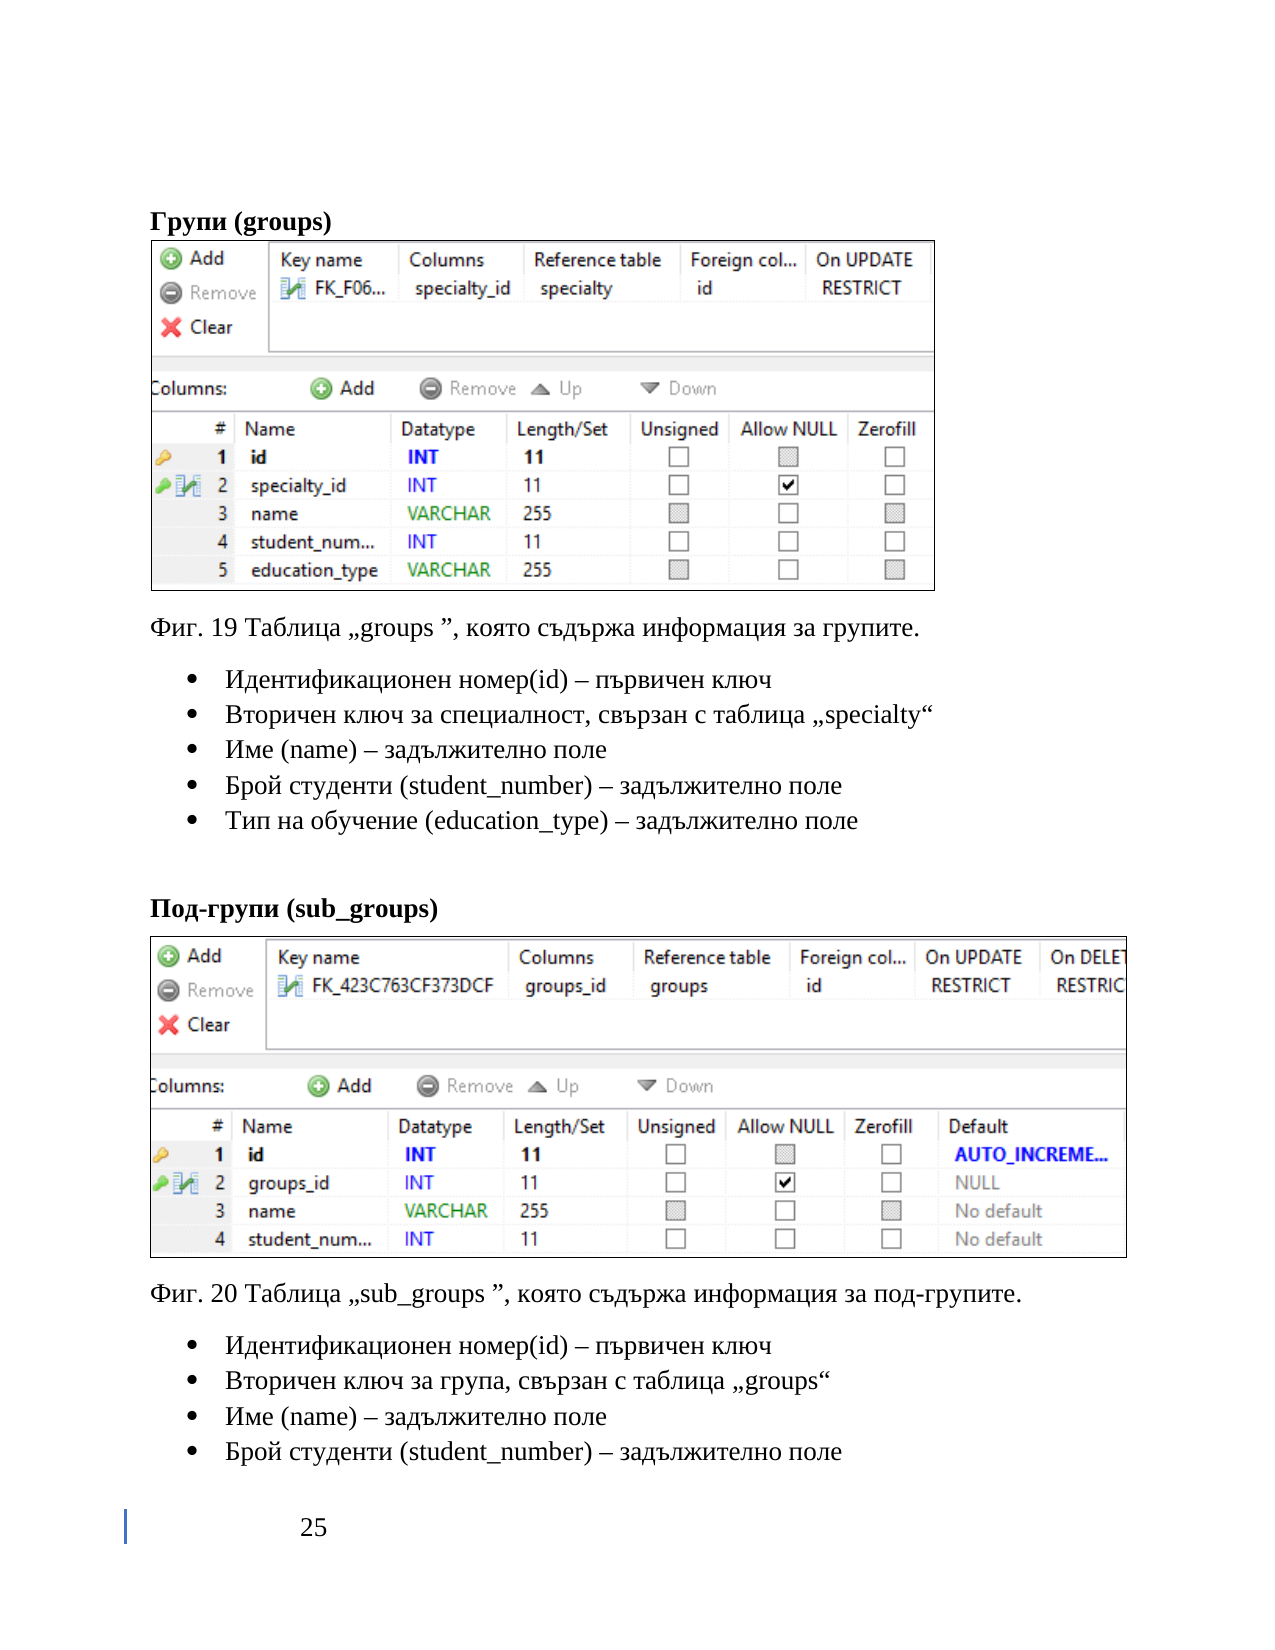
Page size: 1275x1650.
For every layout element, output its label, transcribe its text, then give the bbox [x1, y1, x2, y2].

list Вторичен ключ за група, свързан с таблица „groups“ [187, 1361, 1125, 1397]
list Вторичен ключ за специалност, свързан с таблица „specialty“ [187, 695, 1125, 731]
list Брой студенти (student_number) – задължително поле [187, 766, 1125, 801]
picture [152, 241, 934, 590]
picture [151, 937, 1126, 1257]
text Групи (groups) [150, 202, 1125, 237]
list Име (name) – задължително поле [187, 731, 1125, 766]
text Фиг. 20 Таблица „sub_groups ”, която съдържа информация за под-групите. [150, 1258, 1125, 1309]
text Под-групи (sub_groups) [150, 889, 1125, 924]
list Идентификационен номер(id) – първичен ключ [187, 1326, 1125, 1361]
list Име (name) – задължително поле [187, 1397, 1125, 1432]
list Брой студенти (student_number) – задължително поле [187, 1432, 1125, 1468]
list Идентификационен номер(id) – първичен ключ [187, 660, 1125, 695]
list Тип на обучение (education_type) – задължително поле [187, 801, 1125, 837]
